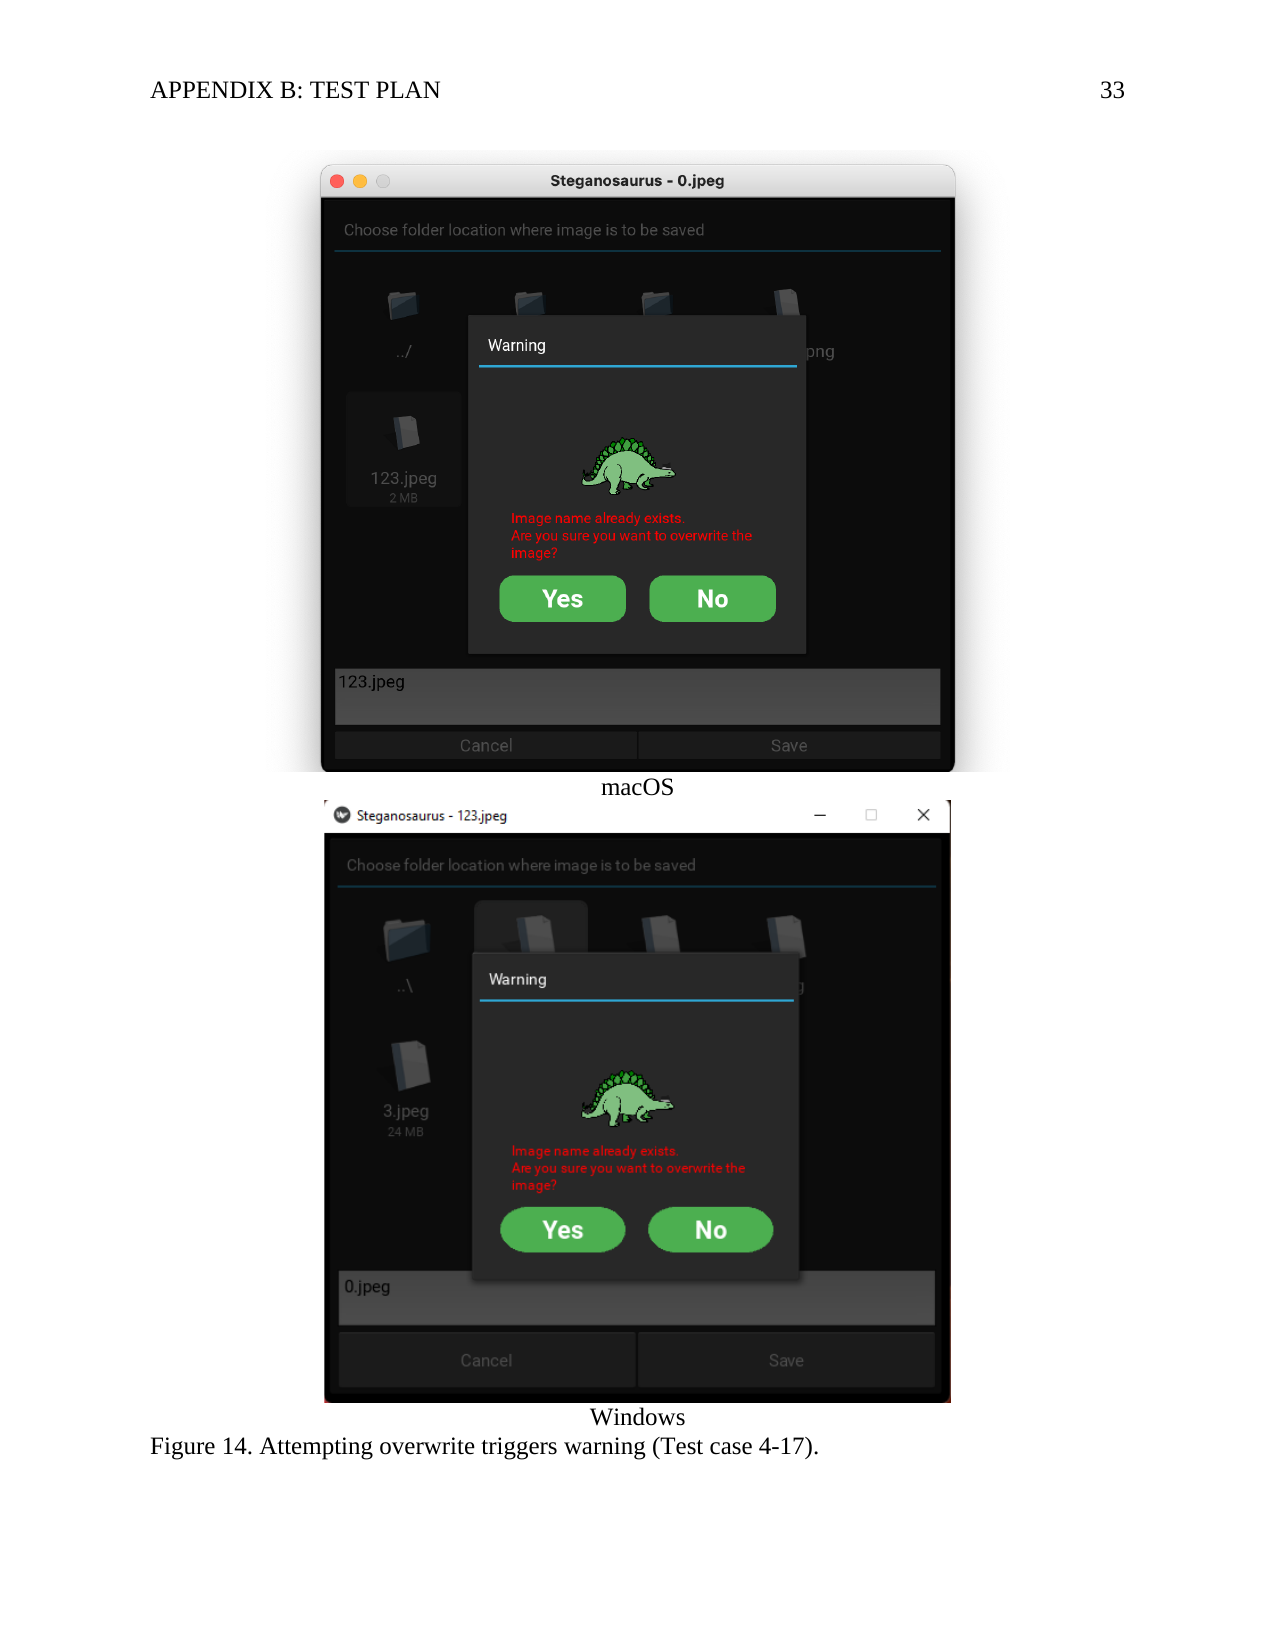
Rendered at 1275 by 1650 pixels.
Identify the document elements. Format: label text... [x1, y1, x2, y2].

text macOS [150, 772, 1125, 801]
text Windows [150, 1402, 1125, 1431]
picture [256, 150, 1019, 772]
picture [324, 800, 951, 1403]
text Figure 14. Attempting overwrite triggers warning (Test case 4-17). [150, 1431, 1125, 1460]
